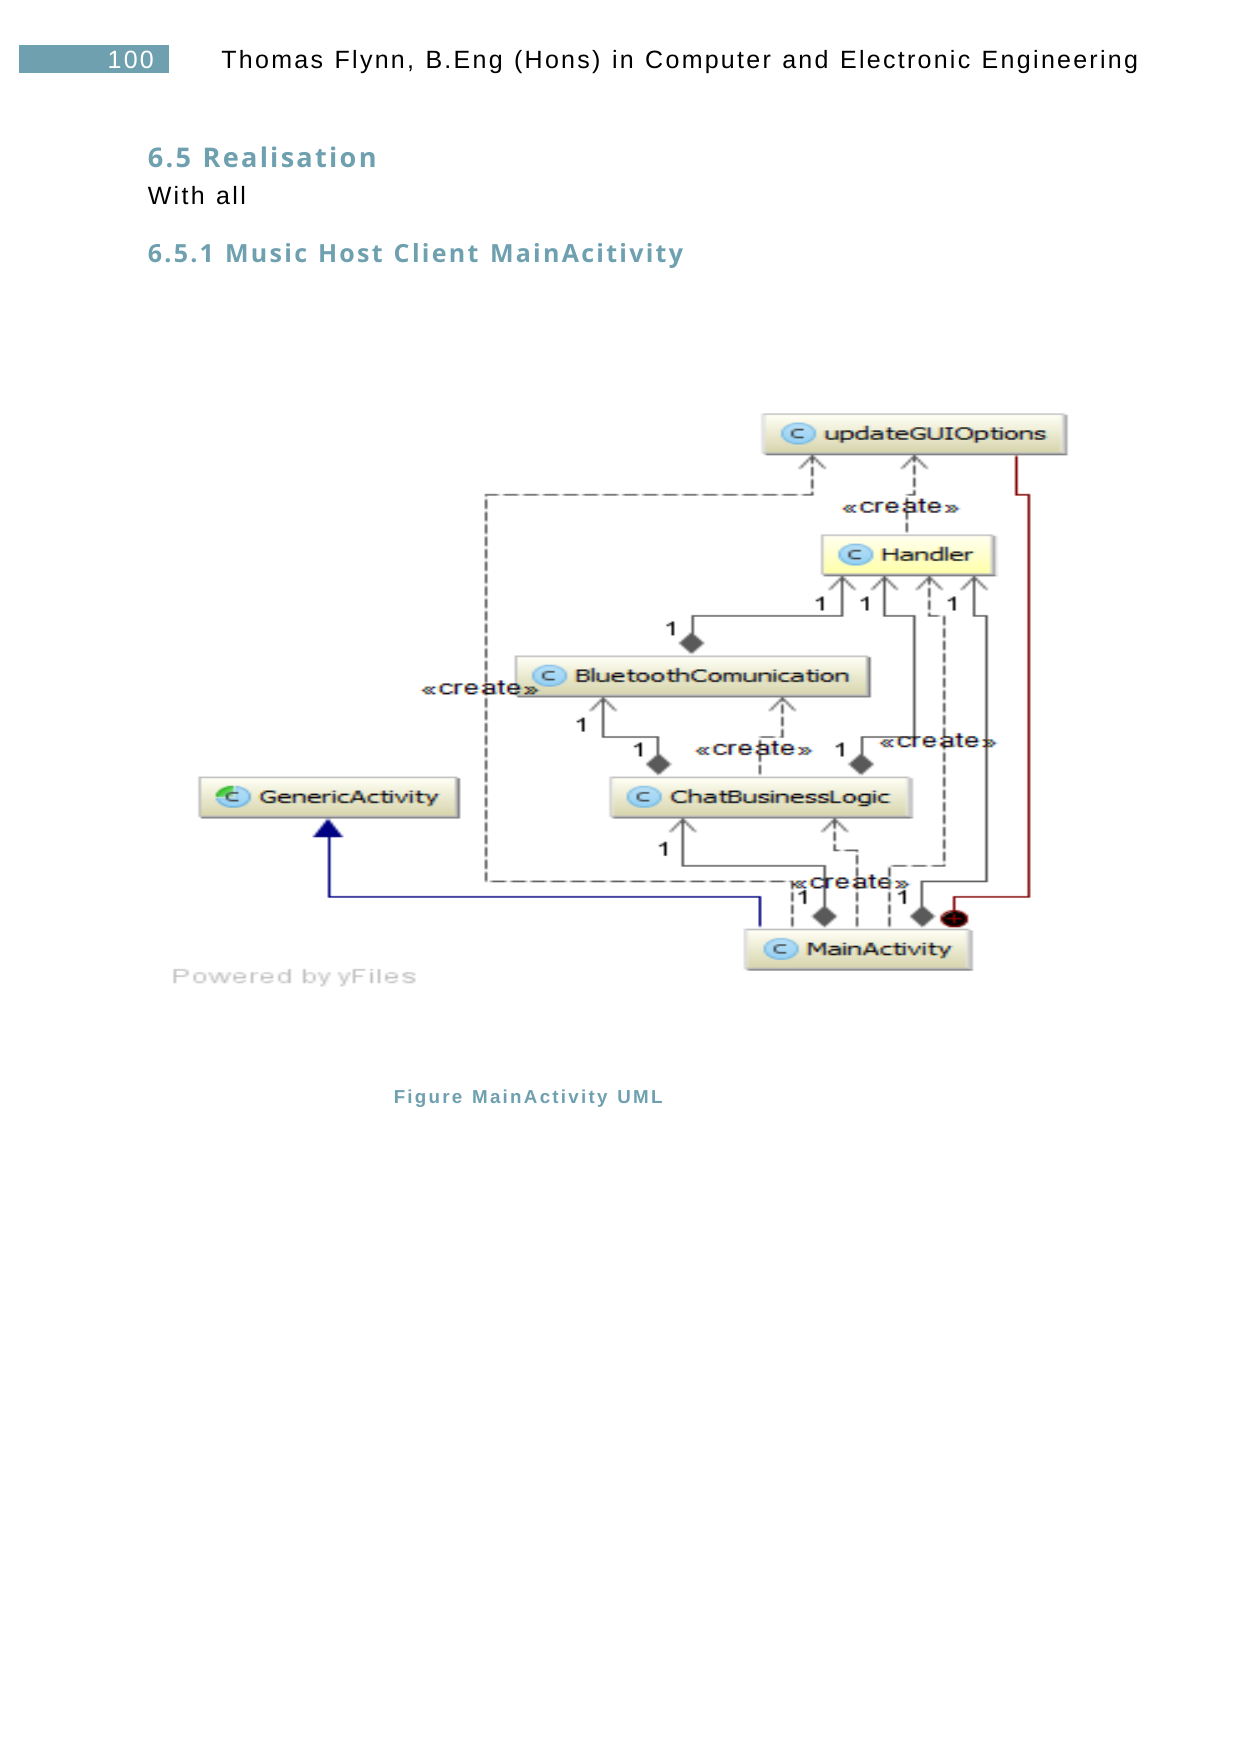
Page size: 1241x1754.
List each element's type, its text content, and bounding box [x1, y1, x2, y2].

subtitle 6.5.1 Music Host Client MainAcitivity [148, 235, 1122, 269]
subtitle 6.5 Realisation [148, 139, 1122, 176]
text With all [148, 181, 1122, 210]
picture [147, 382, 1118, 1002]
